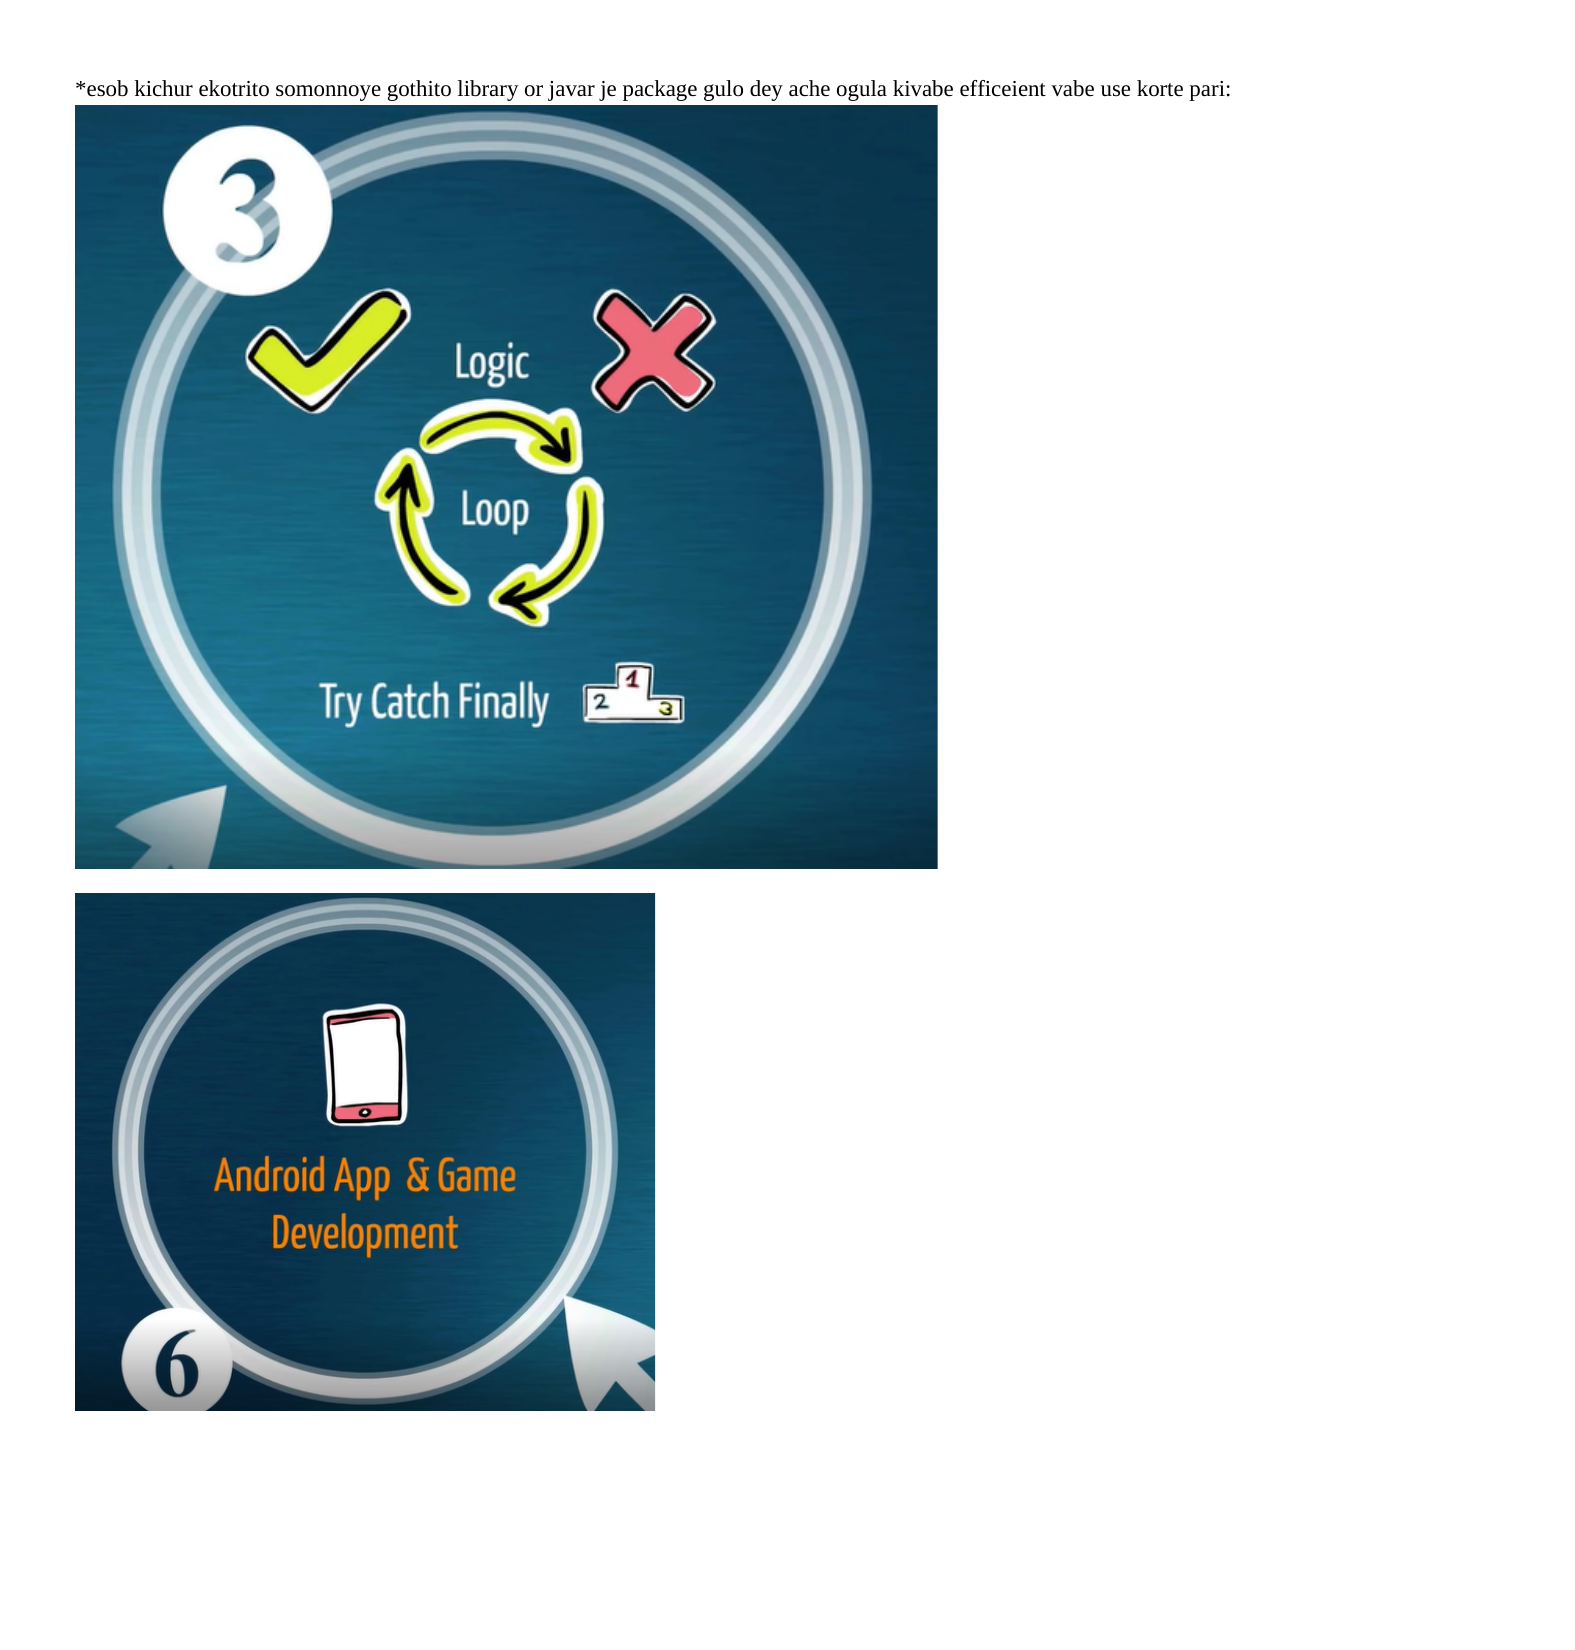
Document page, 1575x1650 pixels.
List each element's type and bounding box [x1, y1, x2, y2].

picture [75, 105, 938, 869]
picture [75, 893, 656, 1411]
text [75, 75, 1500, 868]
